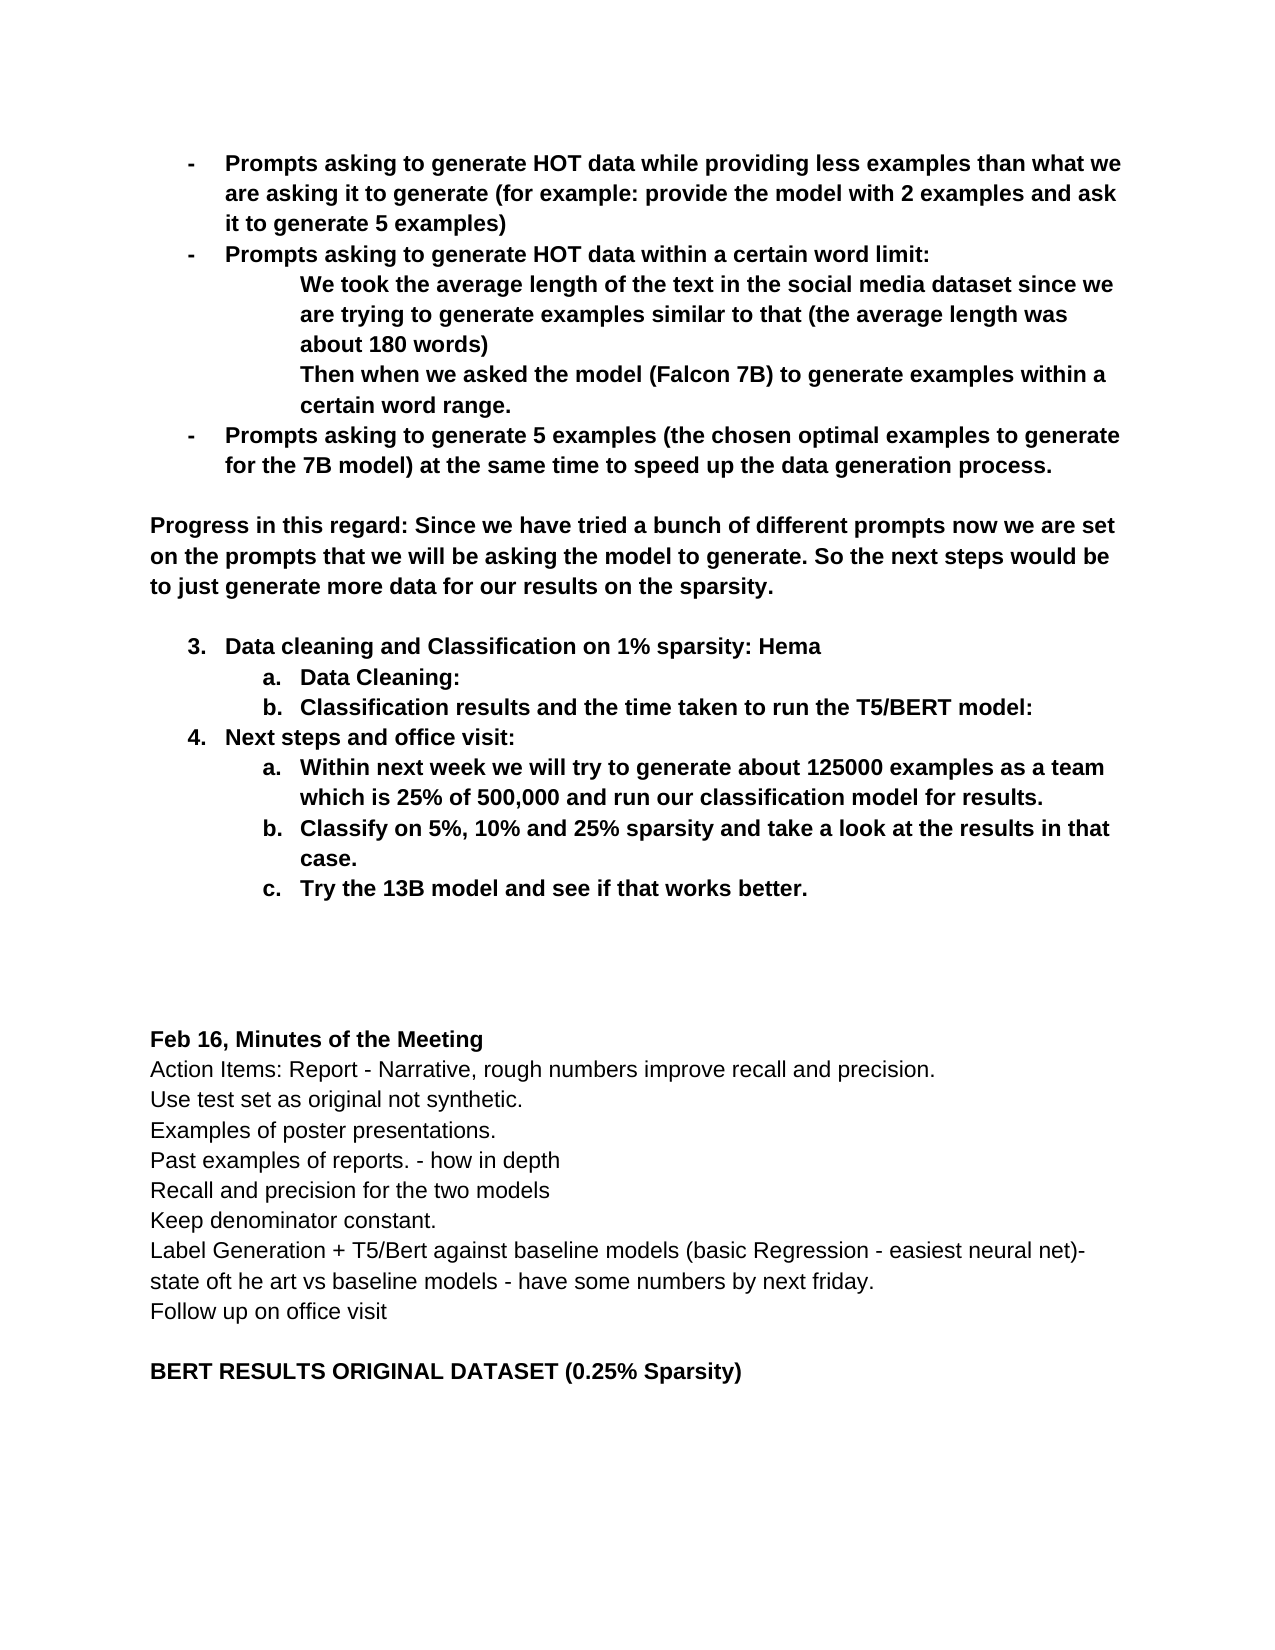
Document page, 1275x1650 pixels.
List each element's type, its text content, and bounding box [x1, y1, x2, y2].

list Classify on 5%, 10% and 25% sparsity and take a look at the results in that case. [262, 814, 1125, 871]
list Prompts asking to generate HOT data within a certain word limit: [187, 241, 1125, 267]
text Keep denominator constant. [150, 1207, 1125, 1234]
text Follow up on office visit [150, 1298, 1125, 1324]
text Recall and precision for the two models [150, 1177, 1125, 1203]
list Within next week we will try to generate about 125000 examples as a team which is 25% of 500,000 and run our classification model for results. [262, 754, 1125, 811]
list Data Cleaning: [262, 663, 1125, 690]
text We took the average length of the text in the social media dataset since we are trying to generate examples similar to that (the average length was about 180 words) [300, 271, 1125, 358]
text Past examples of reports. - how in depth [150, 1147, 1125, 1173]
text Action Items: Report - Narrative, rough numbers improve recall and precision. [150, 1056, 1125, 1083]
list Next steps and office visit: [187, 724, 1125, 750]
text BERT RESULTS ORIGINAL DATASET (0.25% Sparsity) [150, 1358, 1125, 1385]
text Progress in this regard: Since we have tried a bunch of different prompts now we are set on the prompts that we will be asking the model to generate. So the next steps would be to just generate more data for our results on the sparsity. [150, 512, 1125, 599]
text Use test set as original not synthetic. [150, 1086, 1125, 1113]
text Feb 16, Minutes of the Meeting [150, 1026, 1125, 1052]
list Classification results and the time taken to run the T5/BERT model: [262, 694, 1125, 720]
list Try the 13B model and see if that works better. [262, 875, 1125, 901]
text Label Generation + T5/Bert against baseline models (basic Regression - easiest neural net)- state oft he art vs baseline models - have some numbers by next friday. [150, 1237, 1125, 1294]
list Prompts asking to generate HOT data while providing less examples than what we are asking it to generate (for example: provide the model with 2 examples and ask it to generate 5 examples) [187, 150, 1125, 237]
text Then when we asked the model (Falcon 7B) to generate examples within a certain word range. [300, 361, 1125, 418]
list Data cleaning and Classification on 1% sparsity: Hema [187, 633, 1125, 660]
text Examples of poster presentations. [150, 1117, 1125, 1143]
list Prompts asking to generate 5 examples (the chosen optimal examples to generate for the 7B model) at the same time to speed up the data generation process. [187, 422, 1125, 478]
